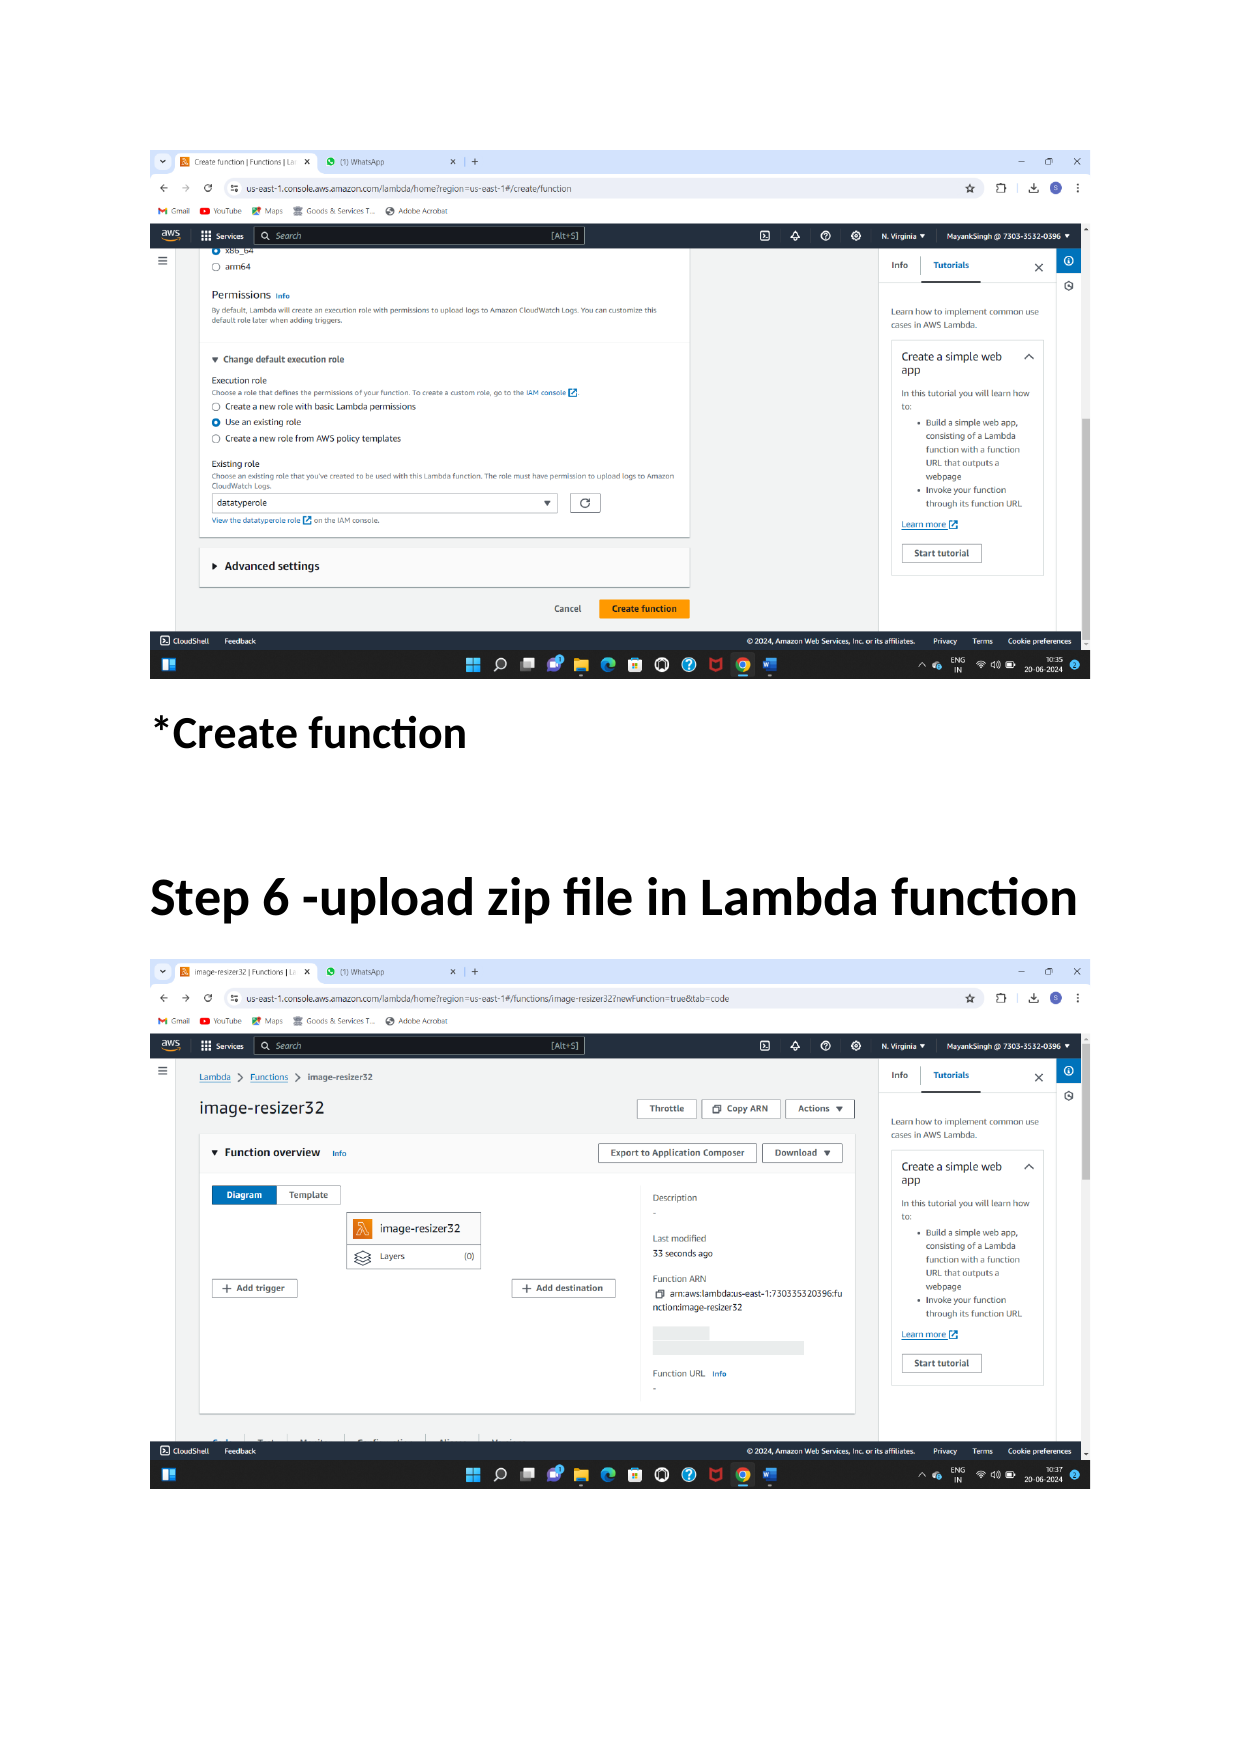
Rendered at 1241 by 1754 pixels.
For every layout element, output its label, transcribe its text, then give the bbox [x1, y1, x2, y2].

text *Create function [150, 704, 1090, 760]
picture [150, 959, 1091, 1489]
picture [150, 150, 1091, 679]
text Step 6 -upload zip file in Lambda function [150, 862, 1090, 929]
